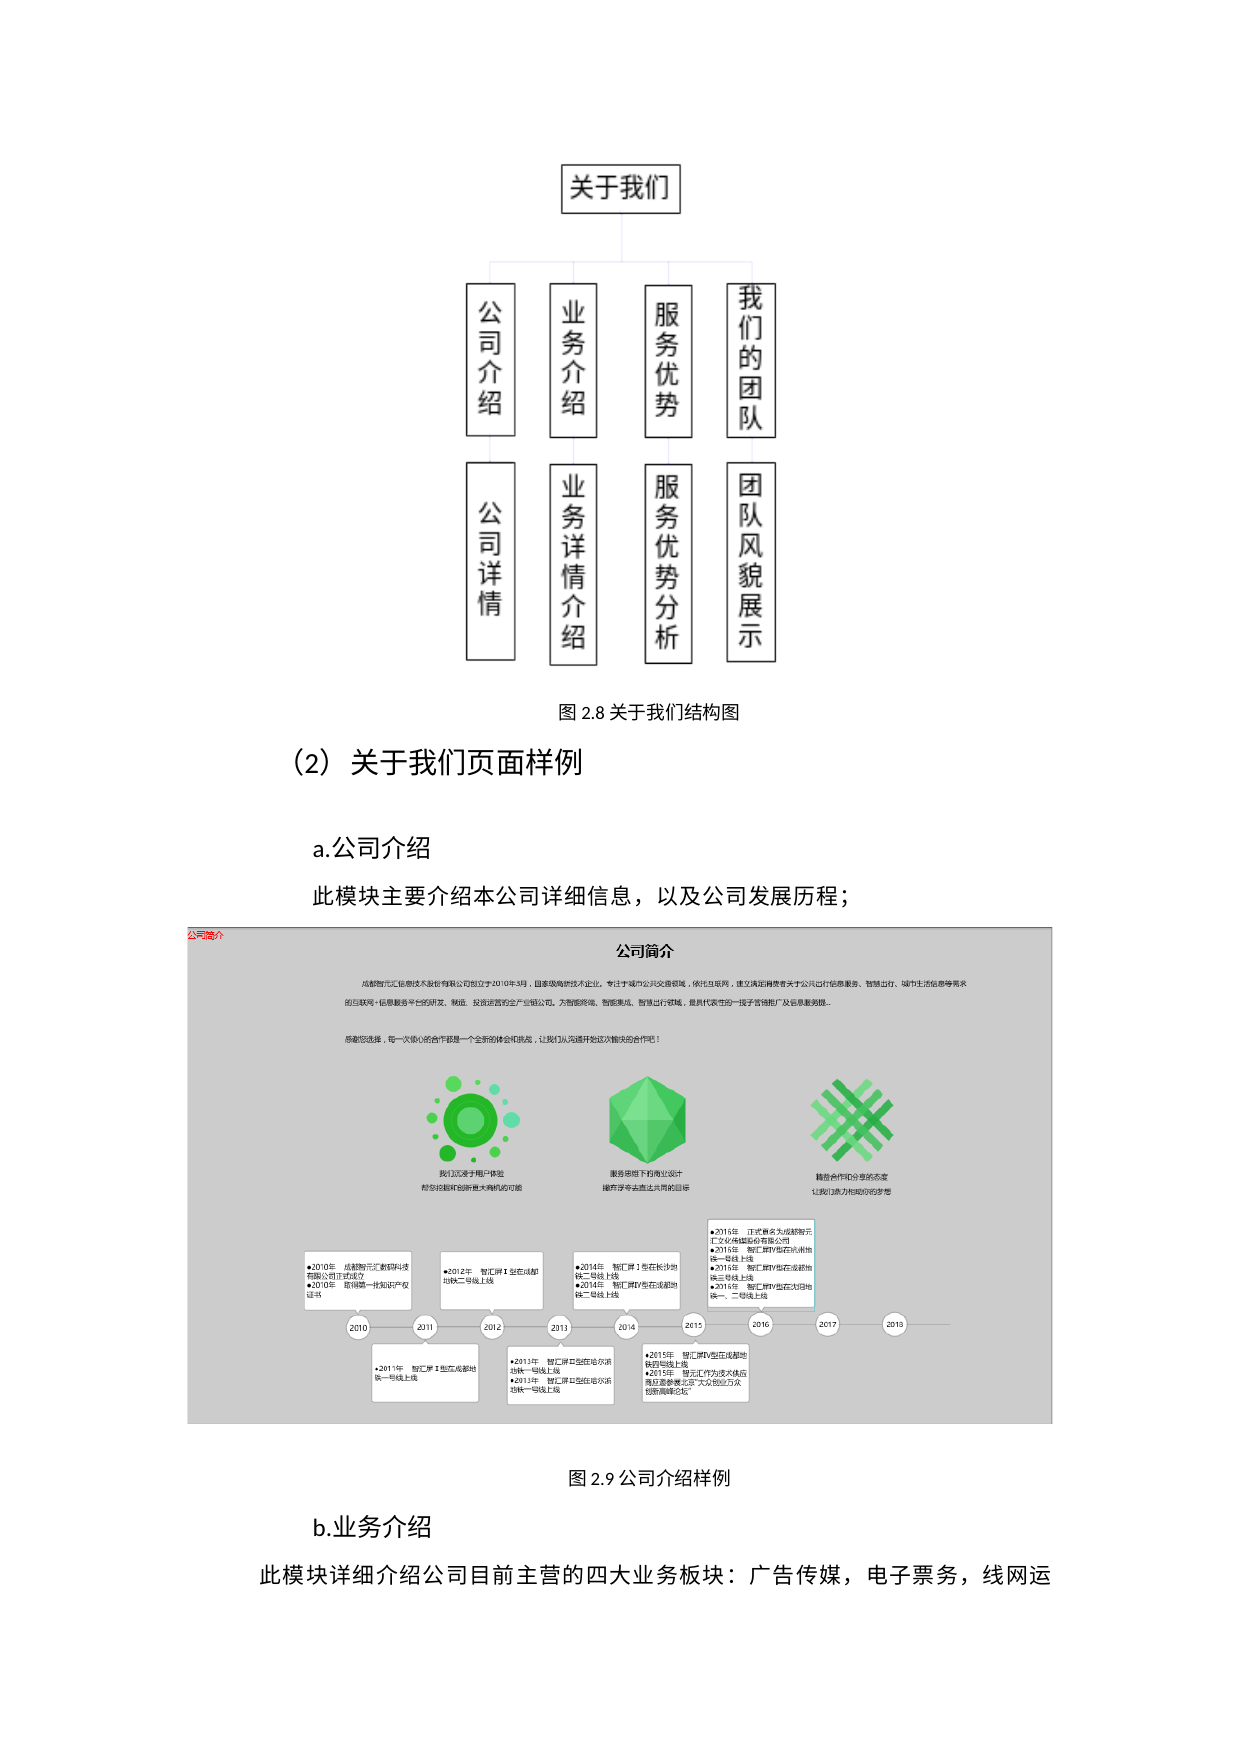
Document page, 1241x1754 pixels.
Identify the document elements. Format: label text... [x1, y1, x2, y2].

text 图2.9 公司介绍样例 [246, 1461, 1053, 1493]
text 图2.8 关于我们结构图 [246, 695, 1053, 728]
text a.公司介绍 [275, 814, 1053, 879]
text 此模块主要介绍本公司详细信息，以及公司发展历程； [269, 879, 1053, 911]
picture [187, 927, 1053, 1424]
text b.业务介绍 [275, 1493, 1053, 1558]
list 关于我们页面样例 [275, 728, 1053, 793]
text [187, 1558, 1053, 1591]
